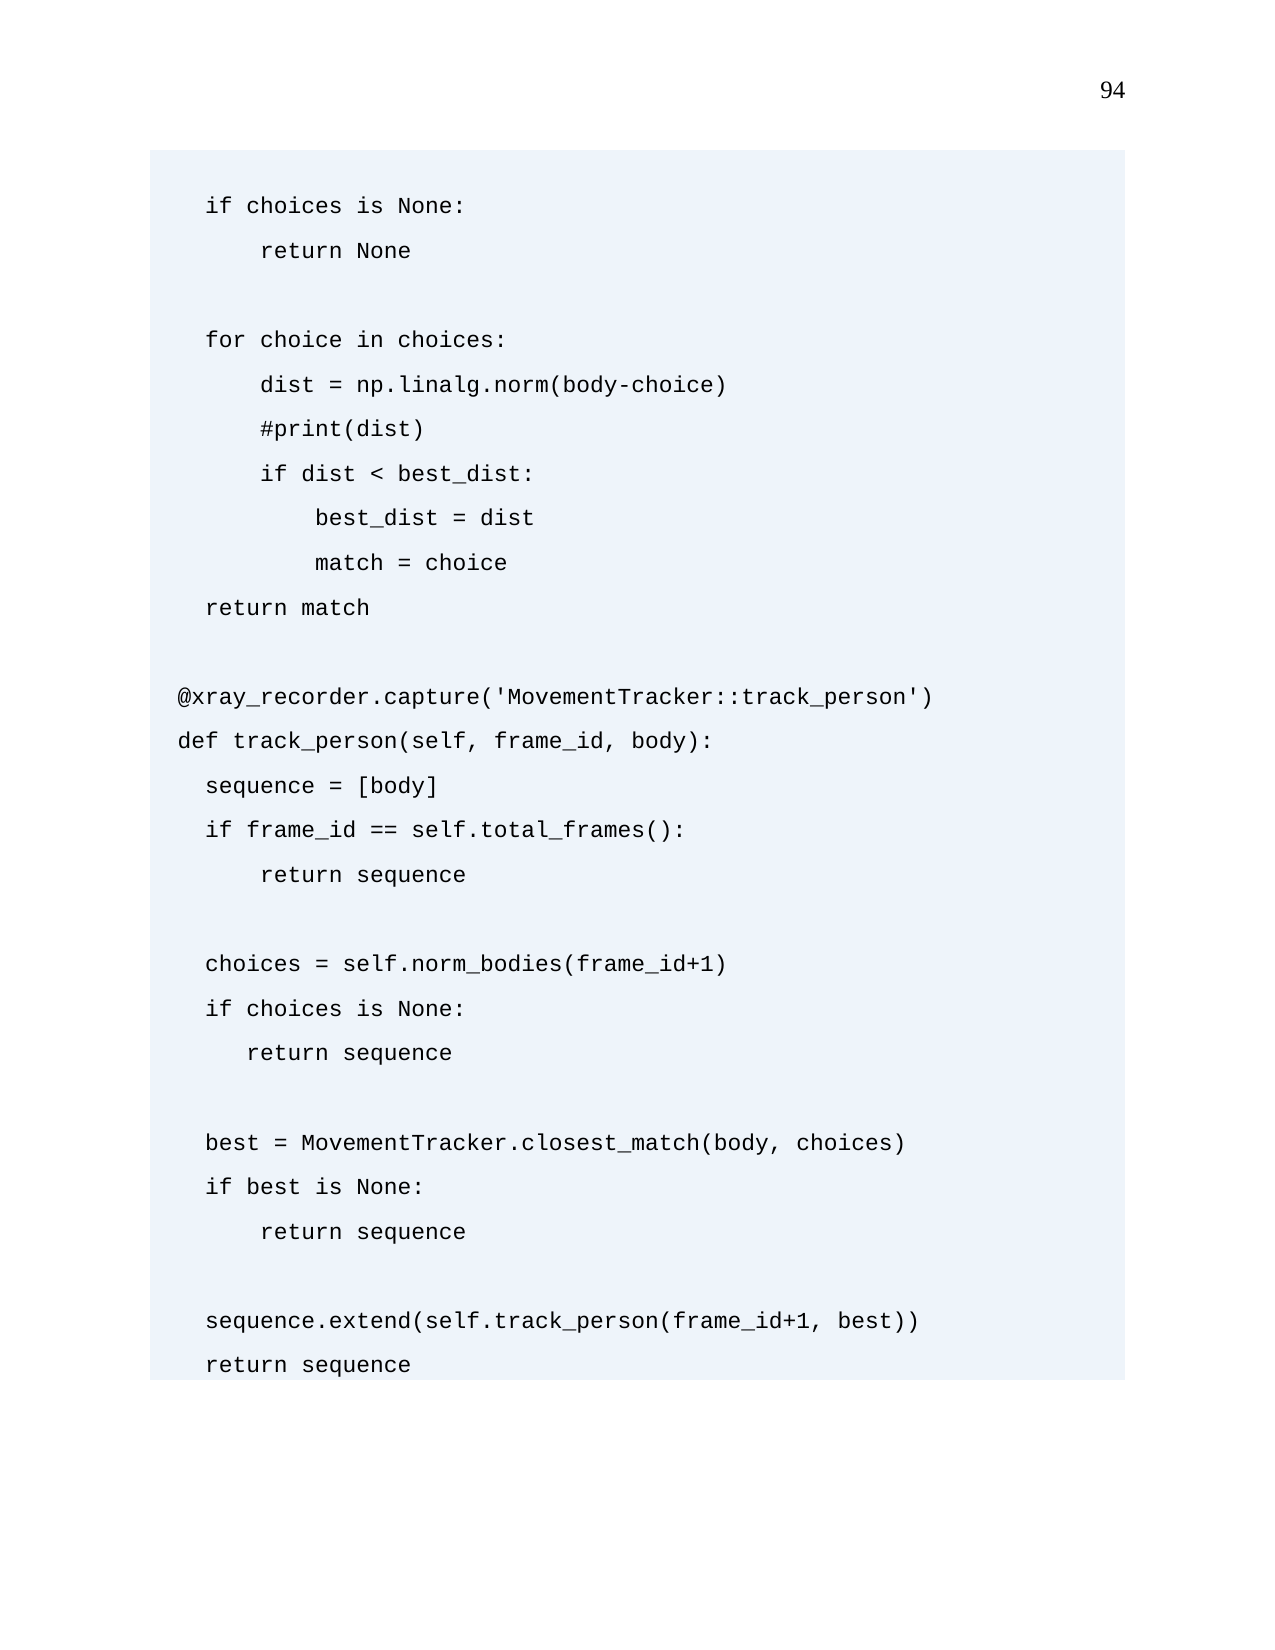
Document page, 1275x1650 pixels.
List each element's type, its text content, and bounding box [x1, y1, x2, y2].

text if best is None: [150, 1175, 1125, 1201]
text #print(dist) [150, 417, 1125, 443]
text best = MovementTracker.closest_match(body, choices) [150, 1131, 1125, 1157]
text def track_person(self, frame_id, body): [150, 729, 1125, 756]
text @xray_recorder.capture('MovementTracker::track_person') [150, 685, 1125, 711]
text return sequence [150, 1354, 1125, 1380]
text return sequence [150, 863, 1125, 889]
text if choices is None: [150, 997, 1125, 1023]
text if frame_id == self.total_frames(): [150, 819, 1125, 845]
text for choice in choices: [150, 328, 1125, 354]
text sequence.extend(self.track_person(frame_id+1, best)) [150, 1309, 1125, 1335]
text if choices is None: [150, 194, 1125, 221]
text return None [150, 239, 1125, 265]
text best_dist = dist [150, 507, 1125, 533]
text return sequence [150, 1220, 1125, 1246]
text return sequence [150, 1042, 1125, 1068]
text return match [150, 596, 1125, 622]
text sequence = [body] [150, 774, 1125, 800]
text match = choice [150, 551, 1125, 577]
text choices = self.norm_bodies(frame_id+1) [150, 952, 1125, 978]
text if dist < best_dist: [150, 462, 1125, 488]
text dist = np.linalg.norm(body-choice) [150, 373, 1125, 399]
